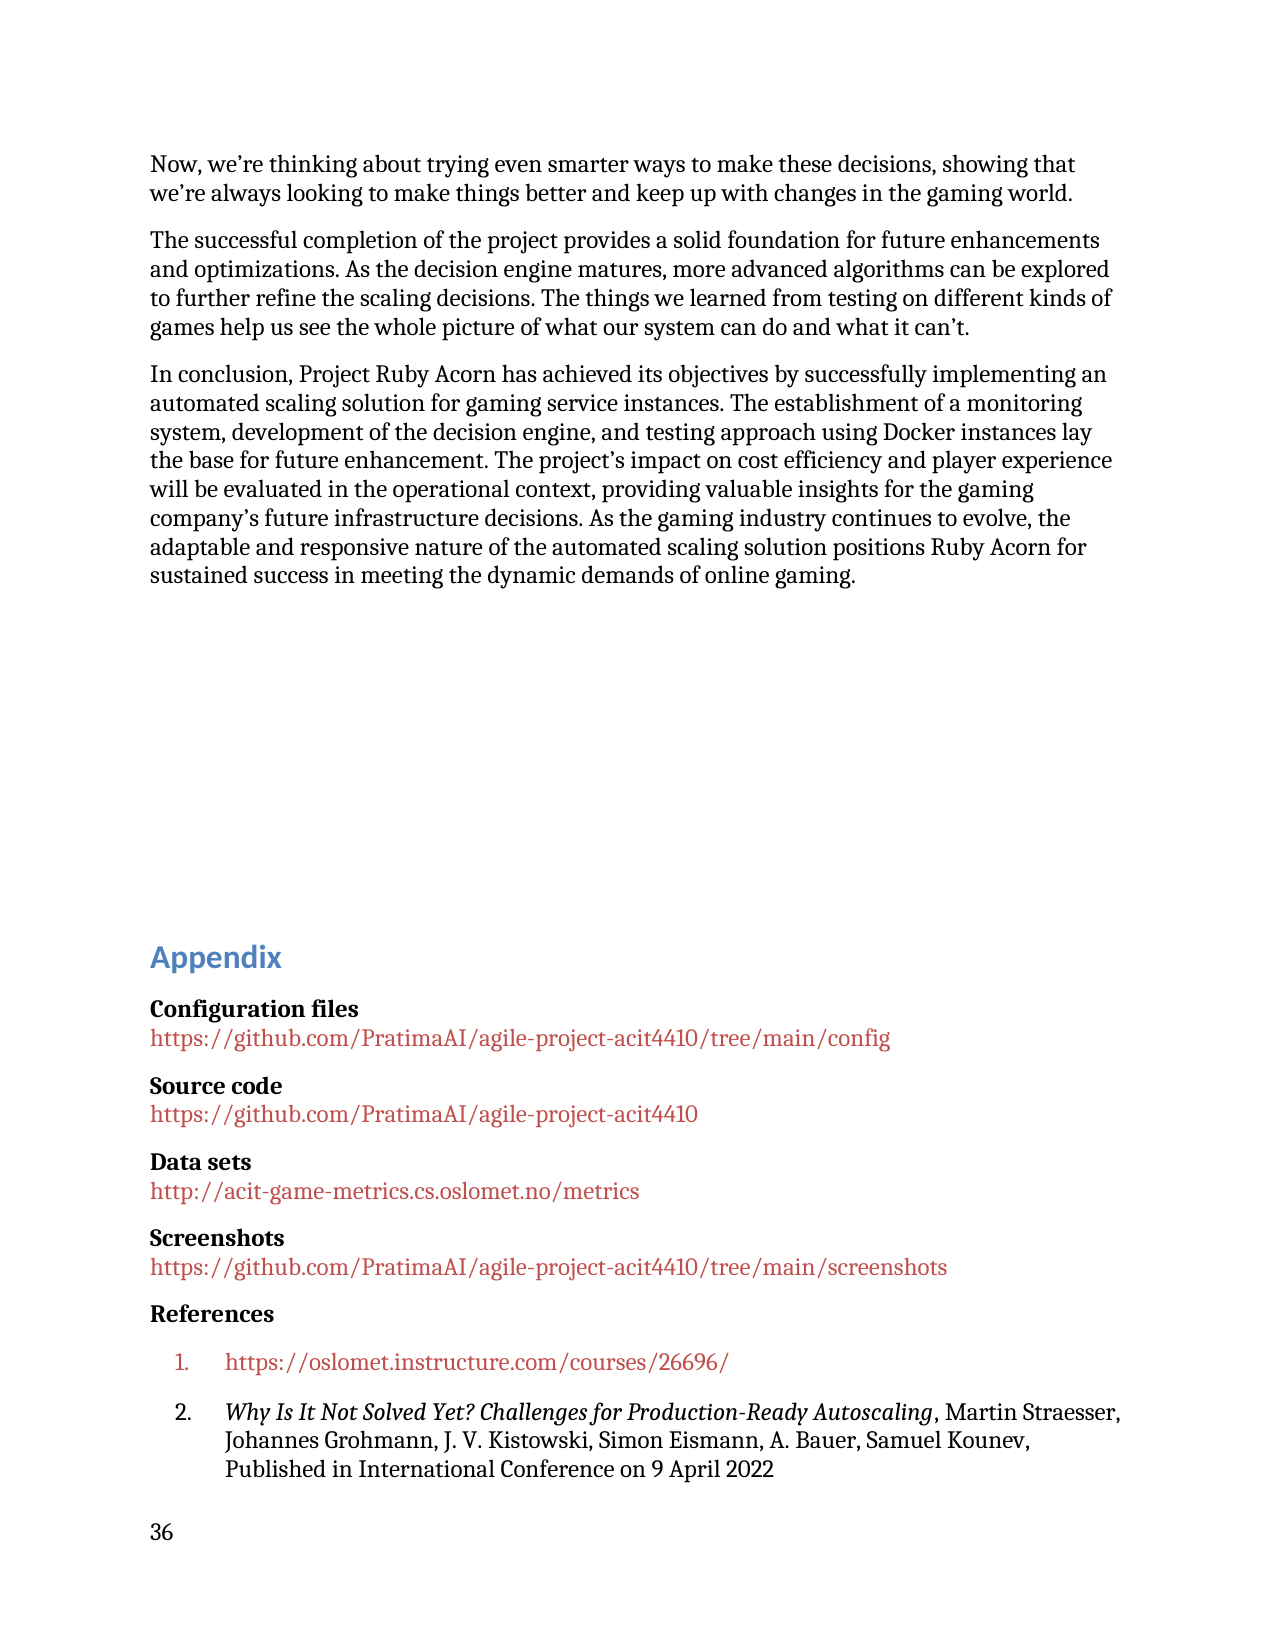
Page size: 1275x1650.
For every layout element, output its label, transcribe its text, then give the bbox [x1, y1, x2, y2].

text Configuration files https://github.com/PratimaAI/agile-project-acit4410/tree/main/config [150, 995, 1125, 1053]
text In conclusion, Project Ruby Acorn has achieved its objectives by successfully implementing an automated scaling solution for gaming service instances. The establishment of a monitoring system, development of the decision engine, and testing approach using Docker instances lay the base for future enhancement. The project’s impact on cost efficiency and player experience will be evaluated in the operational context, providing valuable insights for the gaming company’s future infrastructure decisions. As the gaming industry continues to evolve, the adaptable and responsive nature of the automated scaling solution positions Ruby Acorn for sustained success in meeting the dynamic demands of online gaming. [150, 360, 1125, 619]
text Data sets http://acit-game-metrics.cs.oslomet.no/metrics [150, 1148, 1125, 1205]
text The successful completion of the project provides a solid foundation for future enhancements and optimizations. As the decision engine matures, more advanced algorithms can be explored to further refine the scaling decisions. The things we learned from testing on different kinds of games help us see the whole picture of what our system can do and what it can’t. [150, 226, 1125, 341]
text Screenshots https://github.com/PratimaAI/agile-project-acit4410/tree/main/screenshots [150, 1224, 1125, 1282]
subtitle Appendix [150, 854, 1125, 977]
list https://oslomet.instructure.com/courses/26696/ [175, 1348, 1125, 1377]
text References [150, 1300, 1125, 1329]
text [150, 150, 1125, 207]
text Source code https://github.com/PratimaAI/agile-project-acit4410 [150, 1072, 1125, 1129]
list Why Is It Not Solved Yet? Challenges for Production-Ready Autoscaling, Martin Straesser, Johannes Grohmann, J. V. Kistowski, Simon Eismann, A. Bauer, Samuel Kounev, Published in International Conference on 9 April 2022 [175, 1397, 1125, 1484]
